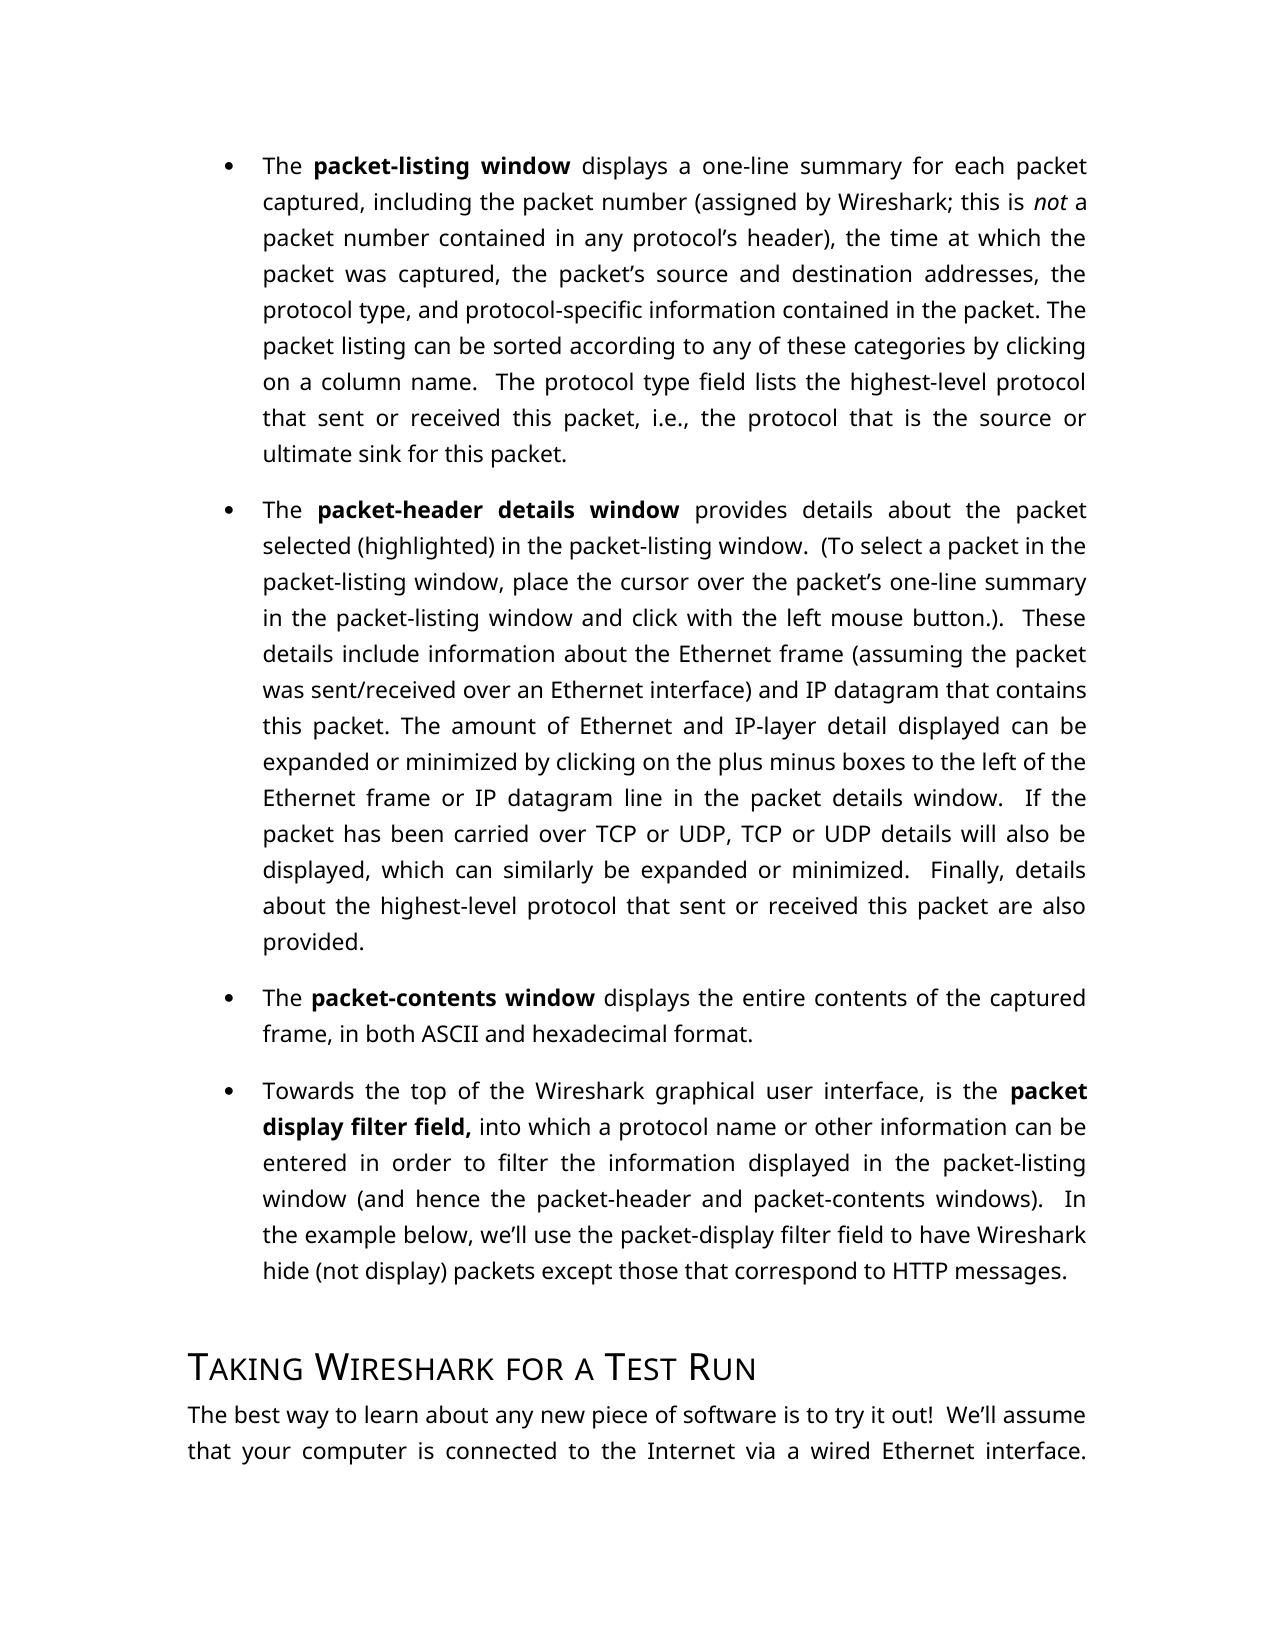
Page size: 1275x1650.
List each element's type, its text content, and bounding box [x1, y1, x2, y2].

list The packet-contents window displays the entire contents of the captured frame, in both ASCII and hexadecimal format. [225, 982, 1087, 1049]
list The packet-listing window displays a one-line summary for each packet captured, including the packet number (assigned by Wireshark; this is not a packet number contained in any protocol’s header), the time at which the packet was captured, the packet’s source and destination addresses, the protocol type, and protocol-specific information contained in the packet. The packet listing can be sorted according to any of these categories by clicking on a column name. The protocol type field lists the highest-level protocol that sent or received this packet, i.e., the protocol that is the source or ultimate sink for this packet. [225, 150, 1087, 469]
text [187, 1399, 1087, 1466]
list The packet-header details window provides details about the packet selected (highlighted) in the packet-listing window. (To select a packet in the packet-listing window, place the cursor over the packet’s one-line summary in the packet-listing window and click with the left mouse button.). These details include information about the Ethernet frame (assuming the packet was sent/received over an Ethernet interface) and IP datagram that contains this packet. The amount of Ethernet and IP-layer detail displayed can be expanded or minimized by clicking on the plus minus boxes to the left of the Ethernet frame or IP datagram line in the packet details window. If the packet has been carried over TCP or UDP, TCP or UDP details will also be displayed, which can similarly be expanded or minimized. Finally, details about the highest-level protocol that sent or received this packet are also provided. [225, 494, 1087, 957]
list Towards the top of the Wireshark graphical user interface, is the packet display filter field, into which a protocol name or other information can be entered in order to filter the information displayed in the packet-listing window (and hence the packet-header and packet-contents windows). In the example below, we’ll use the packet-display filter field to have Wireshark hide (not display) packets except those that correspond to HTTP messages. [225, 1075, 1087, 1286]
subtitle Taking Wireshark for a Test Run [187, 1341, 1087, 1392]
